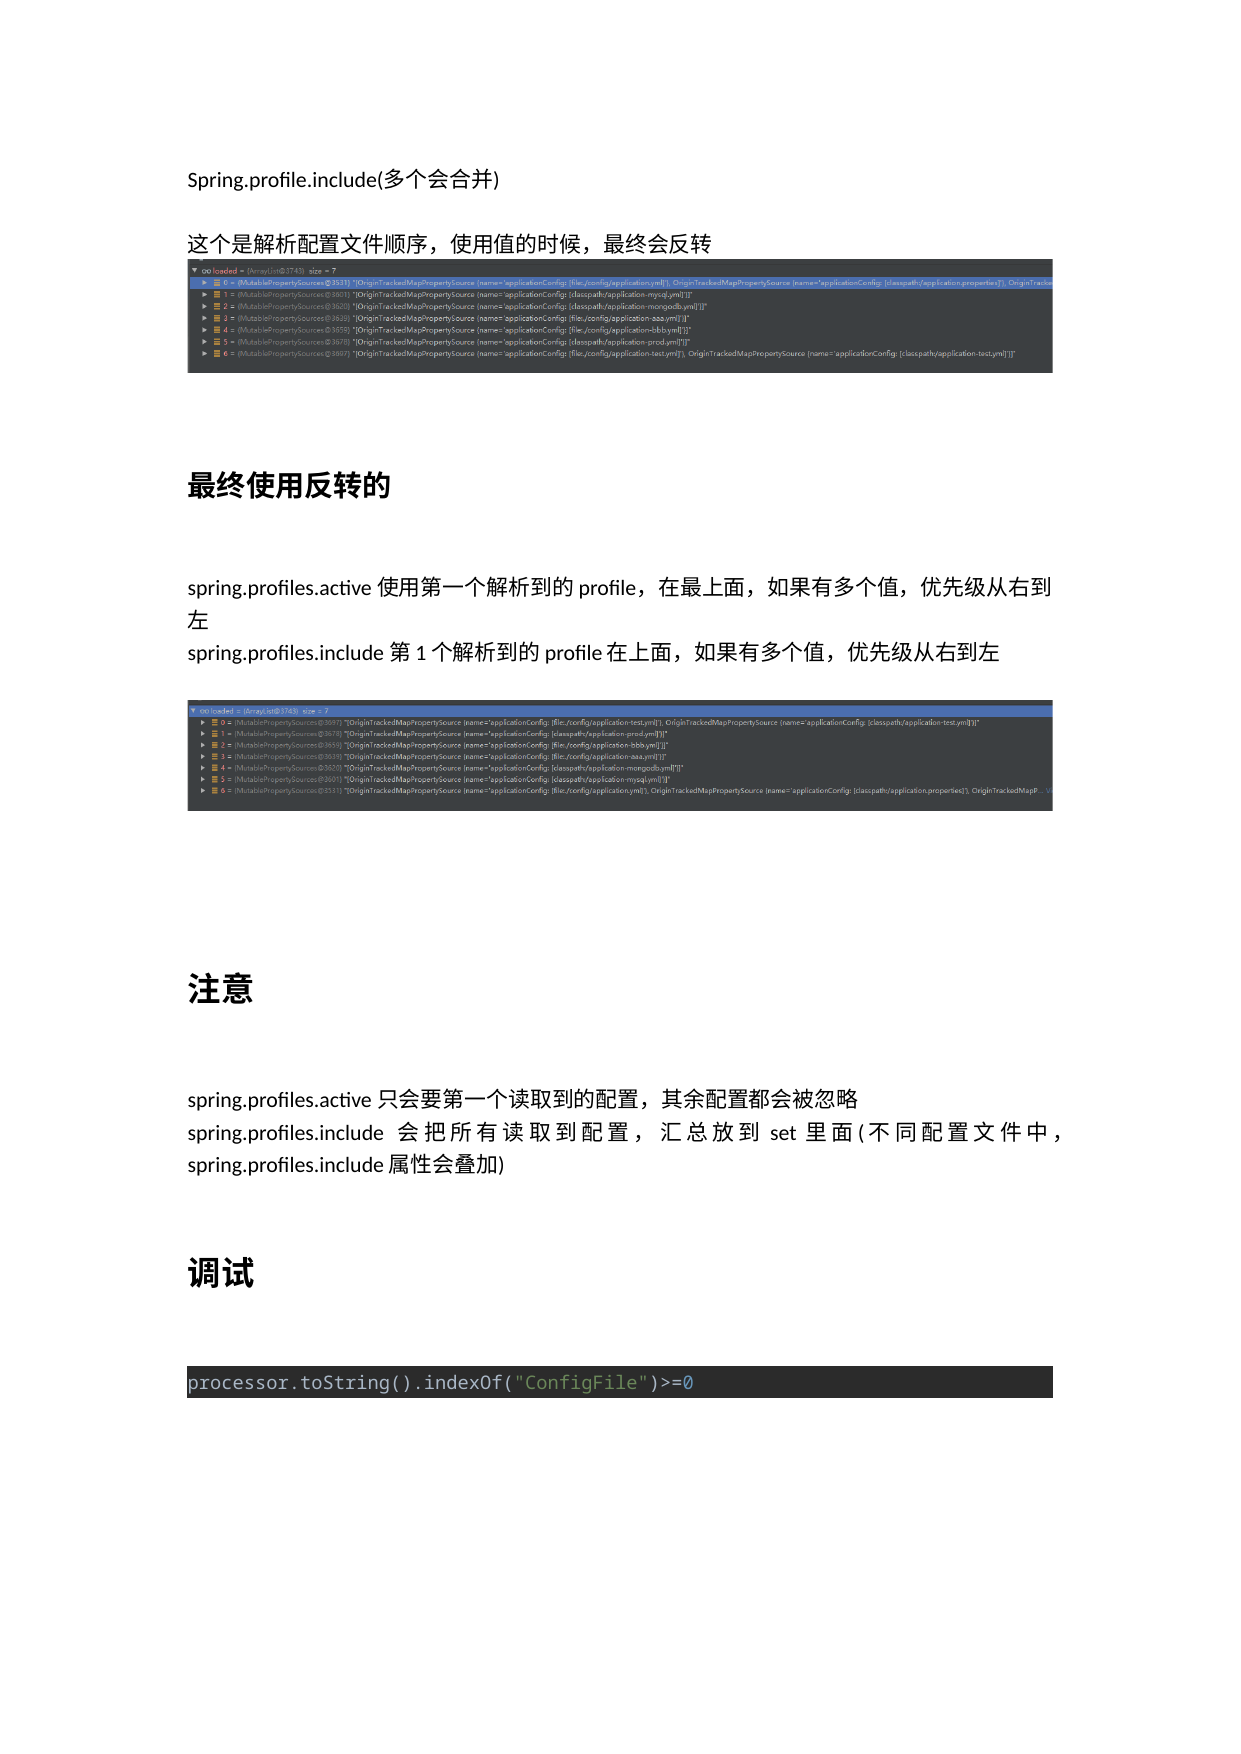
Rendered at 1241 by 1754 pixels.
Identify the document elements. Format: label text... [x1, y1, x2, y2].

picture [187, 700, 1053, 811]
subtitle 调试 [187, 1239, 1053, 1304]
text Spring.profile.include(多个会合并) [187, 162, 1053, 194]
picture [187, 259, 1053, 373]
subtitle 最终使用反转的 [187, 451, 1053, 516]
text spring.profiles.include 第1个解析到的profile在上面，如果有多个值，优先级从右到左 [187, 635, 1053, 667]
text spring.profiles.active 使用第一个解析到的profile，在最上面，如果有多个值，优先级从右到左 [187, 570, 1053, 635]
text spring.profiles.include 会把所有读取到配置，汇总放到set里面(不同配置文件中，spring.profiles.include属性会叠加) [187, 1114, 1053, 1179]
text spring.profiles.active 只会要第一个读取到的配置，其余配置都会被忽略 [187, 1082, 1053, 1114]
subtitle 注意 [187, 954, 1053, 1019]
text processor.toString().indexOf("ConfigFile")>=0 [187, 1366, 1053, 1398]
text 这个是解析配置文件顺序，使用值的时候，最终会反转 [187, 227, 1053, 259]
